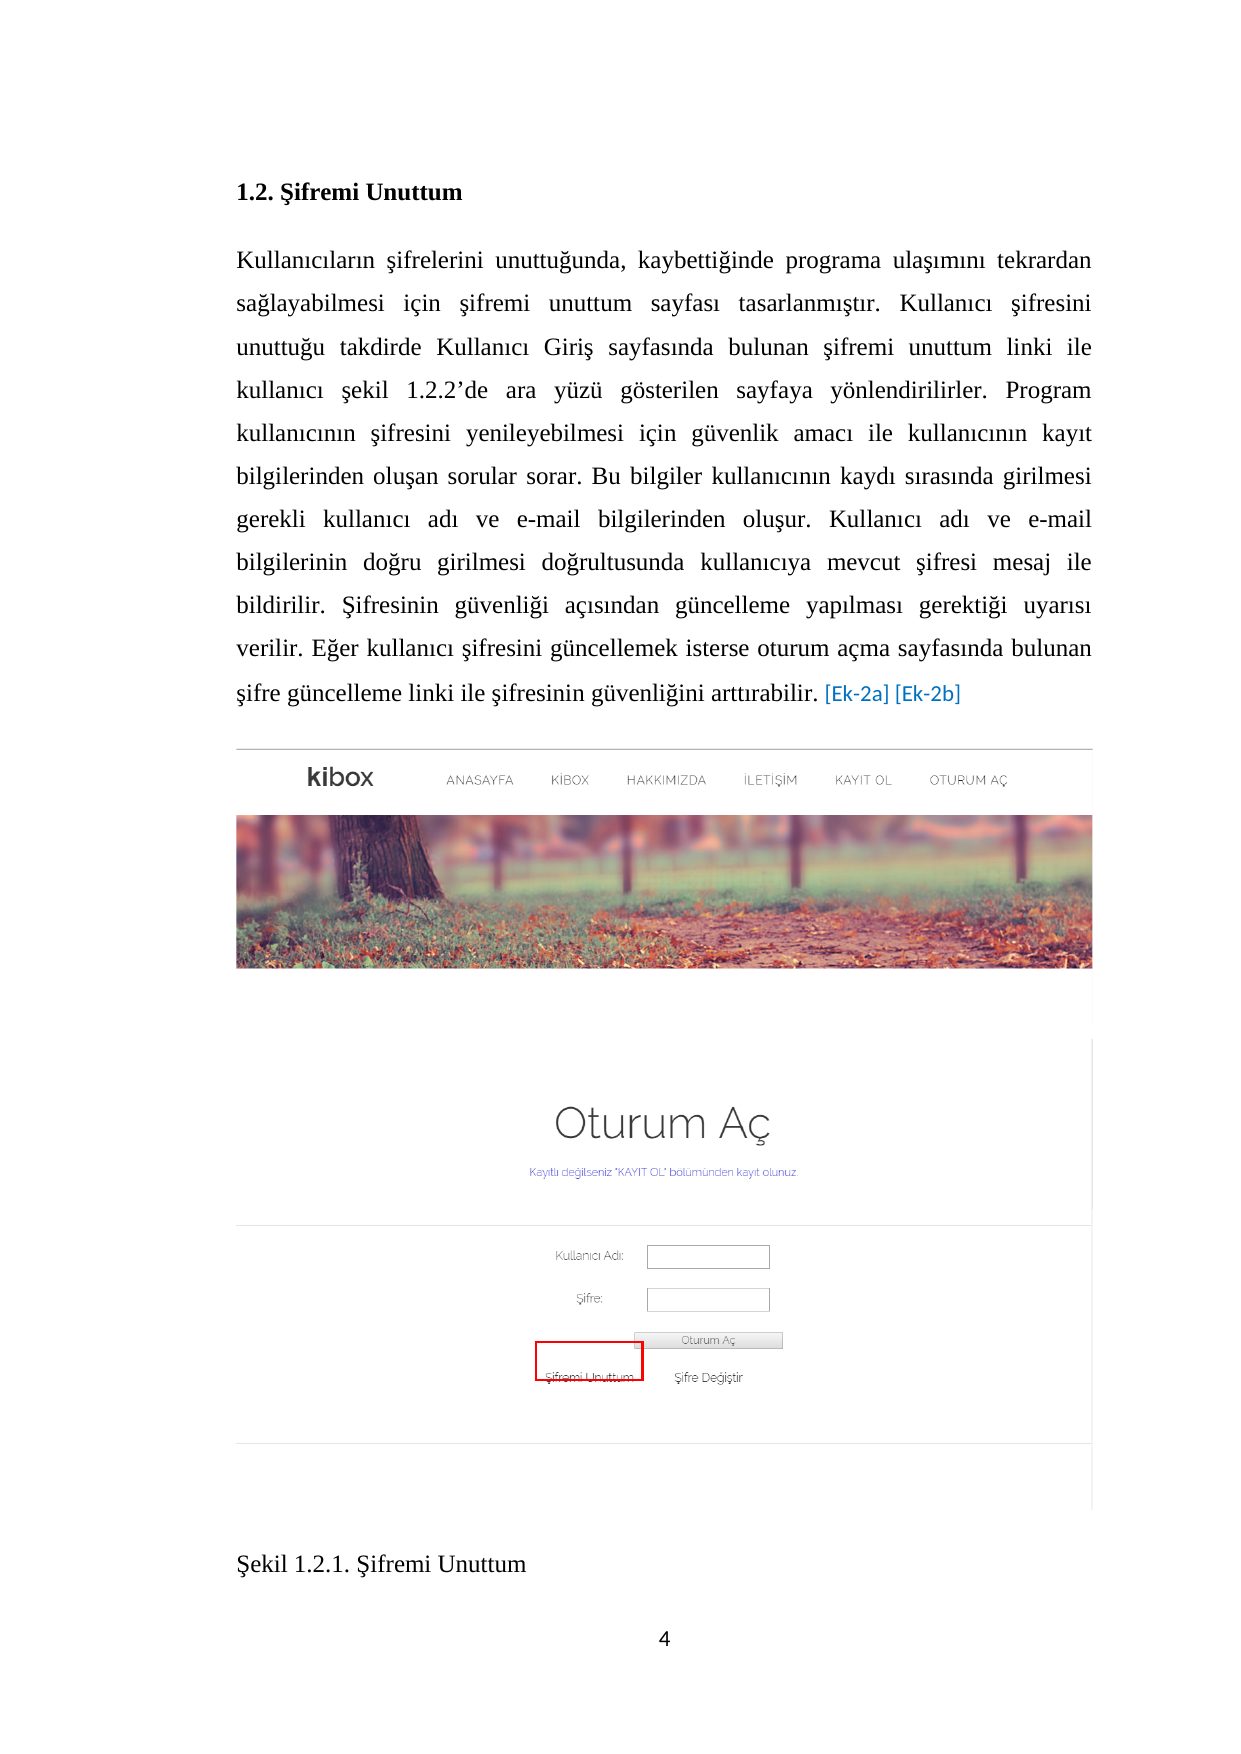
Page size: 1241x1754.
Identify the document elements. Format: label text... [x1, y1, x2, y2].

text Kullanıcıların şifrelerini unuttuğunda, kaybettiğinde programa ulaşımını tekrardan sağlayabilmesi için şifremi unuttum sayfası tasarlanmıştır. Kullanıcı şifresini unuttuğu takdirde Kullanıcı Giriş sayfasında bulunan şifremi unuttum linki ile kullanıcı şekil 1.2.2’de ara yüzü gösterilen sayfaya yönlendirilirler. Program kullanıcının şifresini yenileyebilmesi için güvenlik amacı ile kullanıcının kayıt bilgilerinden oluşan sorular sorar. Bu bilgiler kullanıcının kaydı sırasında girilmesi gerekli kullanıcı adı ve e-mail bilgilerinden oluşur. Kullanıcı adı ve e-mail bilgilerinin doğru girilmesi doğrultusunda kullanıcıya mevcut şifresi mesaj ile bildirilir. Şifresinin güvenliği açısından güncelleme yapılması gerektiği uyarısı verilir. Eğer kullanıcı şifresini güncellemek isterse oturum açma sayfasında bulunan şifre güncelleme linki ile şifresinin güvenliğini arttırabilir. [Ek-2a] [Ek-2b] [236, 245, 1092, 708]
text 1.2. Şifremi Unuttum [236, 177, 1092, 206]
text Şekil 1.2.1. Şifremi Unuttum [236, 1549, 1092, 1578]
